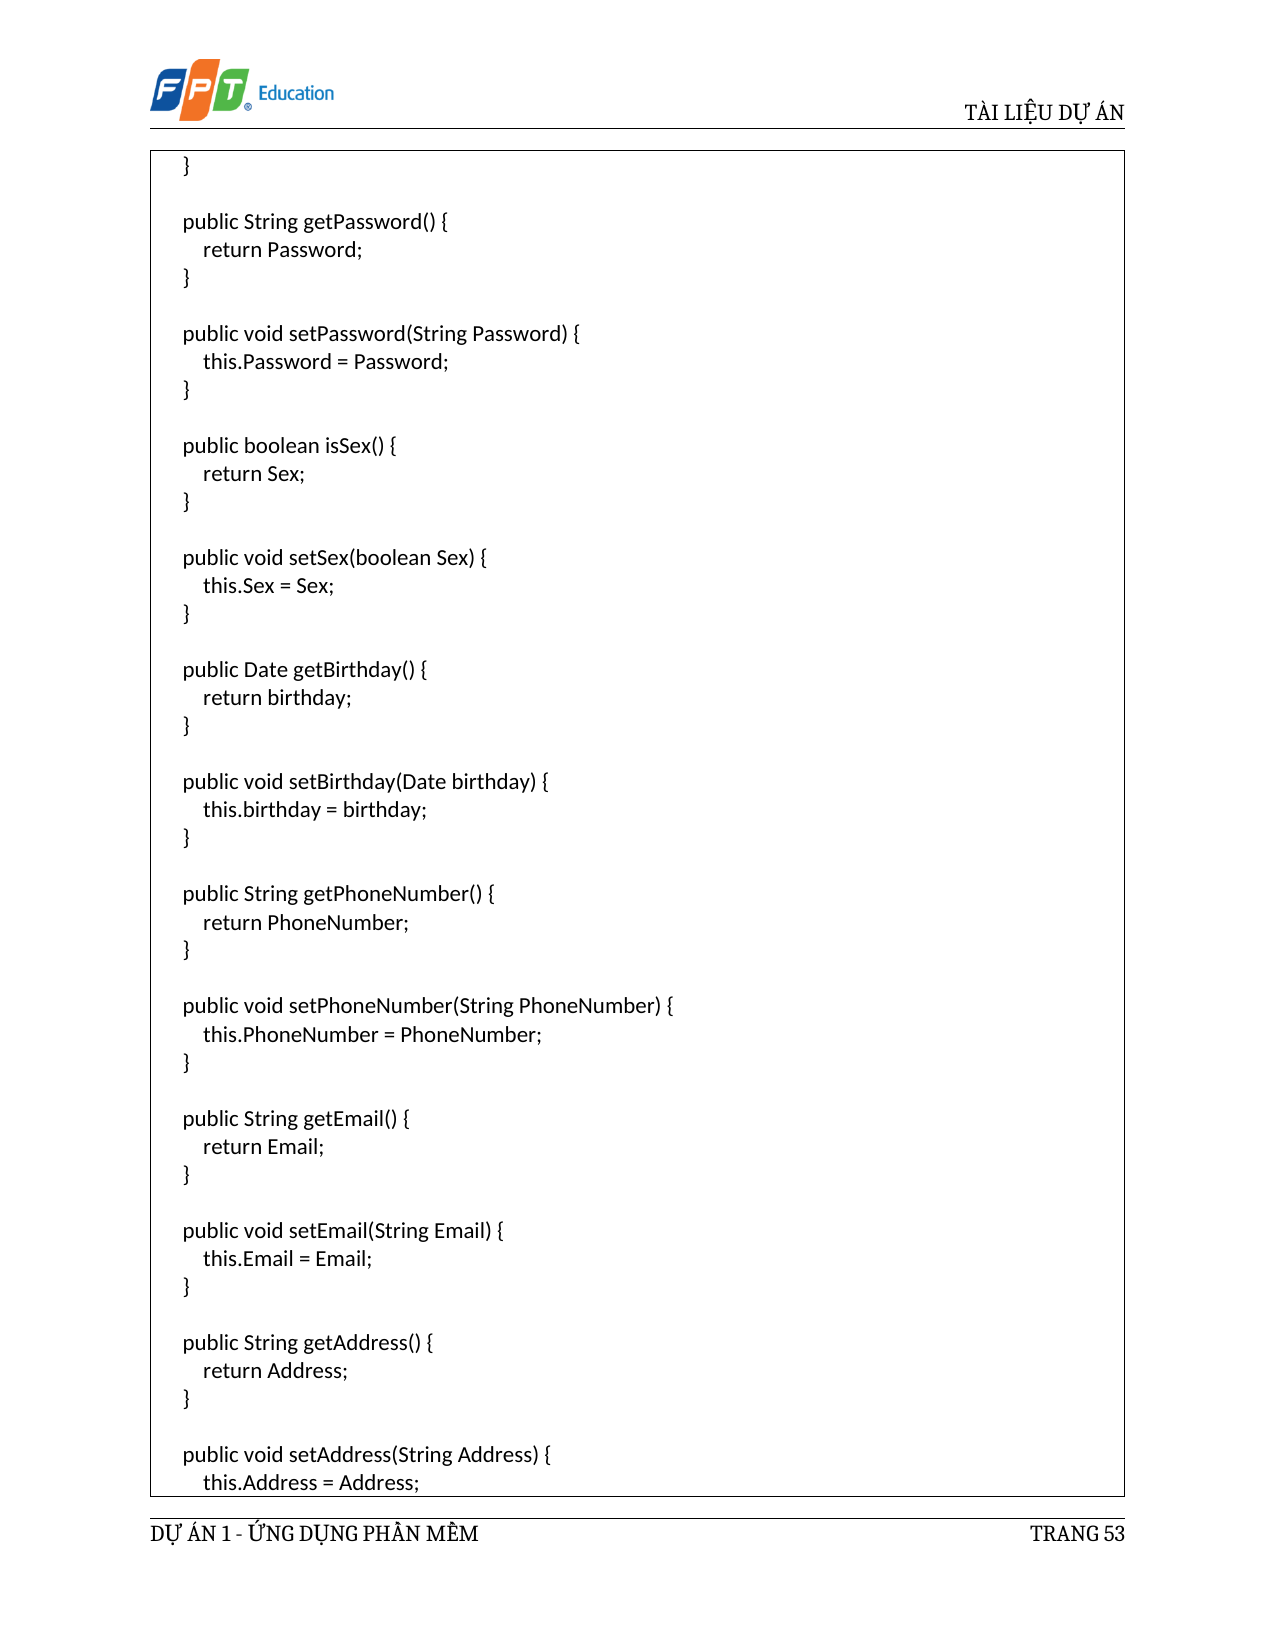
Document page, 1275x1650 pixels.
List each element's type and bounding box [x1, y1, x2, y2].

picture [150, 59, 336, 121]
table_header [151, 151, 1124, 1496]
